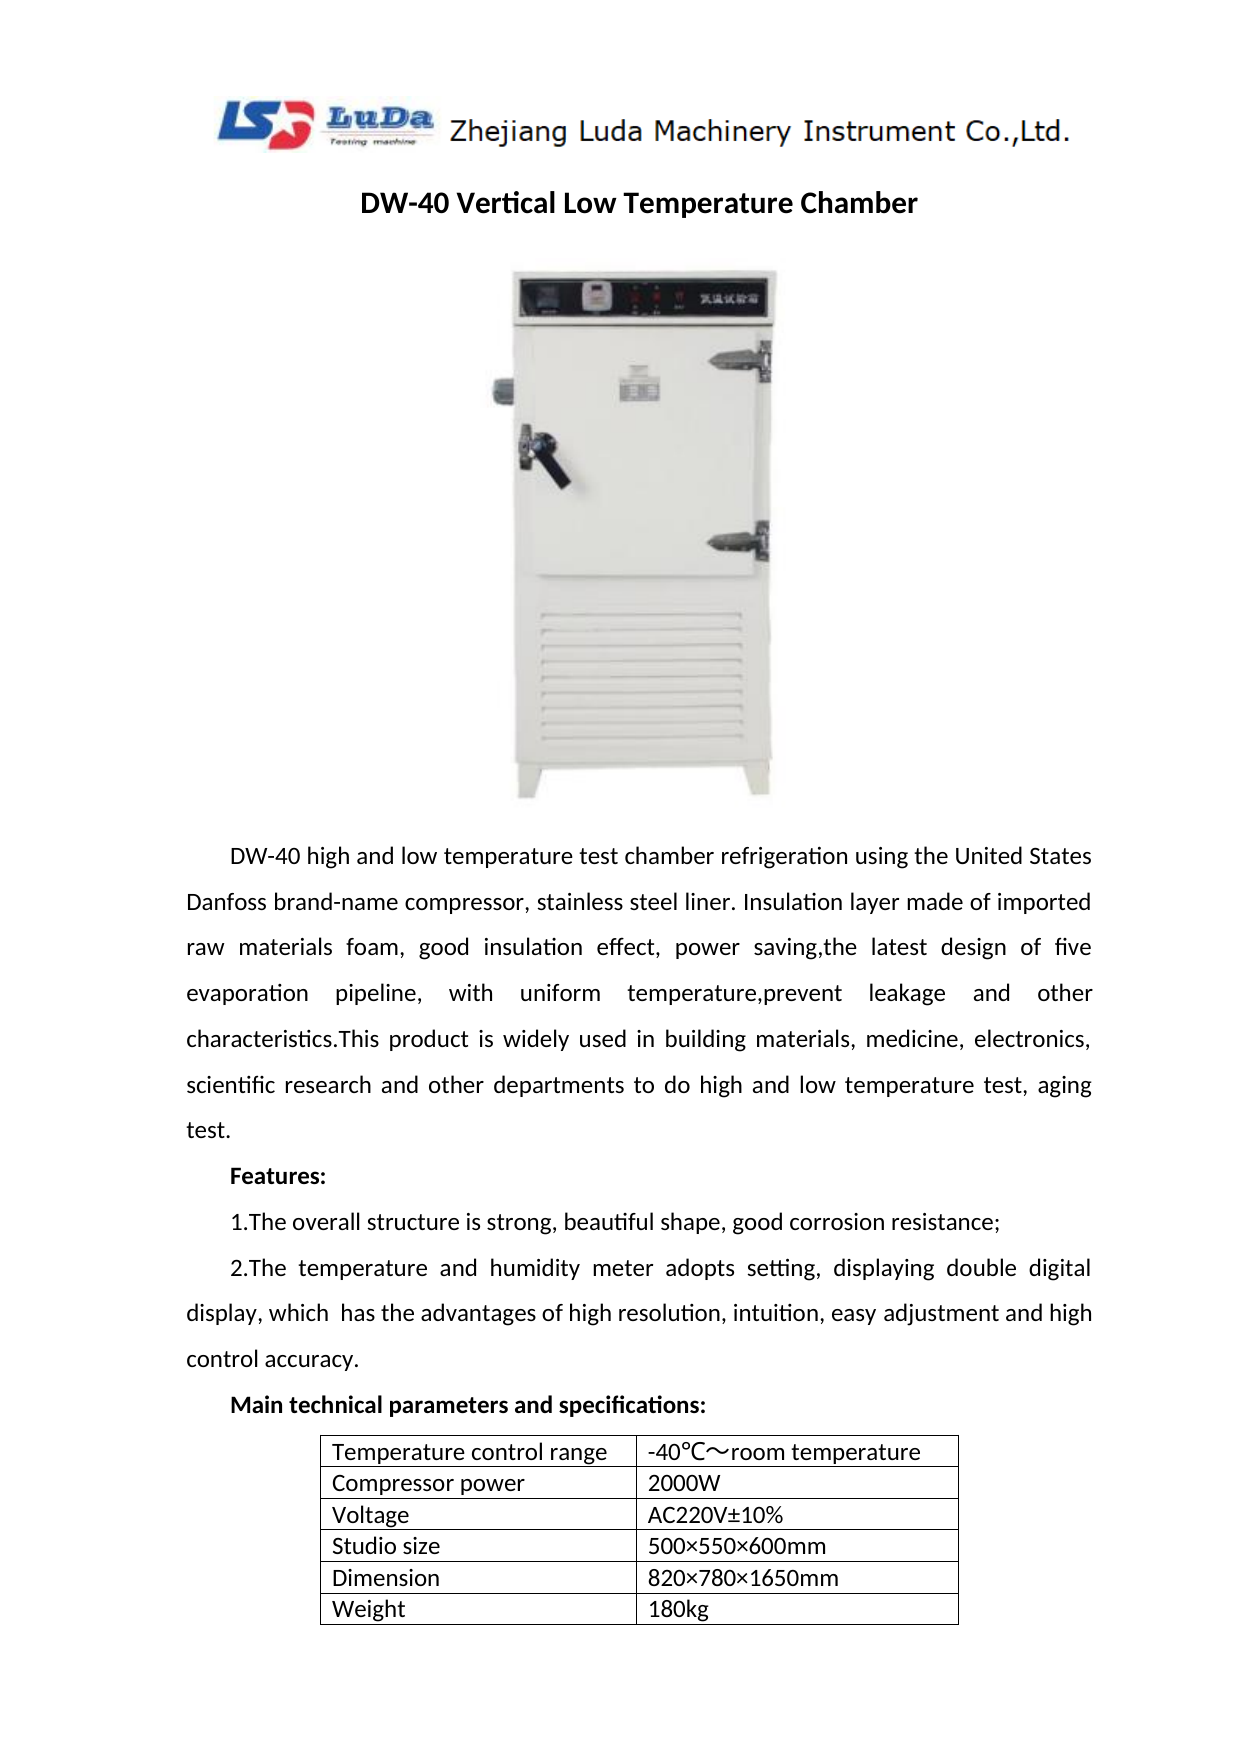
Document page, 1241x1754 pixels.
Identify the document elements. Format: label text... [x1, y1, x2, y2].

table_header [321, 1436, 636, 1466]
text DW-40 Vertical Low Temperature Chamber [186, 183, 1093, 221]
text 2.The temperature and humidity meter adopts setting, displaying double digital display, which has the advantages of high resolution, intuition, easy adjustment and high control accuracy. [186, 1252, 1093, 1374]
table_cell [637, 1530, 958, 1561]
picture [361, 258, 918, 815]
text Features: [186, 1160, 1093, 1191]
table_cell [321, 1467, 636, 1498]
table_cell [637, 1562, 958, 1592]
text 1.The overall structure is strong, beautiful shape, good corrosion resistance; [186, 1206, 1093, 1236]
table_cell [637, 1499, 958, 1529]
text Main technical parameters and specifications: [186, 1389, 1093, 1419]
text DW-40 high and low temperature test chamber refrigeration using the United States Danfoss brand-name compressor, stainless steel liner. Insulation layer made of imported raw materials foam, good insulation effect, power saving,the latest design of five evaporation pipeline, with uniform temperature,prevent leakage and other characteristics.This product is widely used in building materials, medicine, electronics, scientific research and other departments to do high and low temperature test, aging test. [186, 840, 1093, 1145]
picture [213, 96, 1082, 164]
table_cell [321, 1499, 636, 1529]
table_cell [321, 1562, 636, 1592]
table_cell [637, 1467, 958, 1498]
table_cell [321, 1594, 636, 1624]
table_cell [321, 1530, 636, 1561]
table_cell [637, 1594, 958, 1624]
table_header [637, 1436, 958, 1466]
